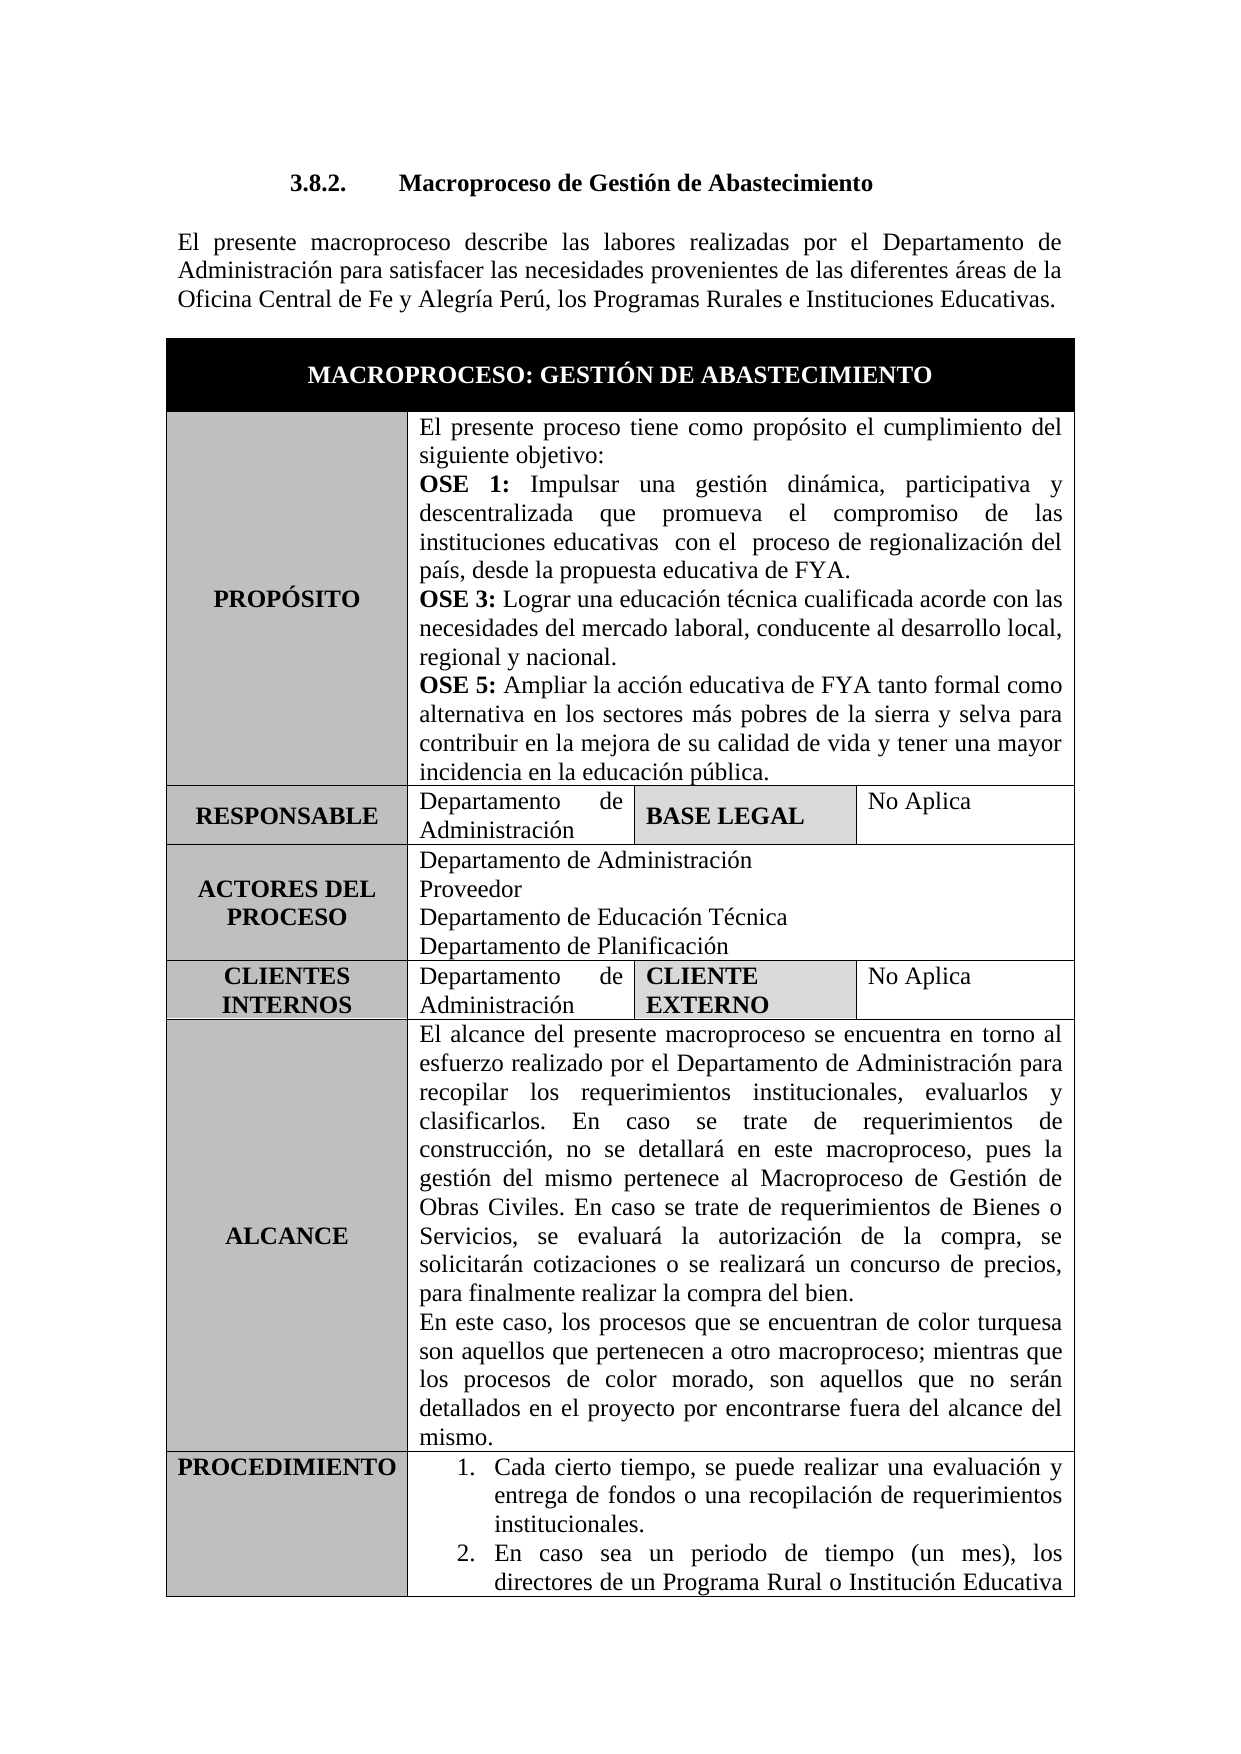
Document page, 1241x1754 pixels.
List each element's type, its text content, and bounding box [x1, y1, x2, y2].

table_cell BASE LEGAL [635, 786, 856, 844]
table_cell No Aplica [857, 961, 1074, 1018]
table_cell Departamento de Administración [408, 786, 634, 844]
table_cell No Aplica [857, 786, 1074, 844]
table_cell Departamento de Administración [408, 961, 634, 1018]
table_cell PROPÓSITO [167, 412, 407, 785]
table_cell El presente proceso tiene como propósito el cumplimiento del siguiente objetivo: OSE 1: Impulsar una gestión dinámica, participativa y descentralizada que promueva el compromiso de las instituciones educativas con el proceso de regionalización del país, desde la propuesta educativa de FYA. OSE 3: Lograr una educación técnica cualificada acorde con las necesidades del mercado laboral, conducente al desarrollo local, regional y nacional. OSE 5: Ampliar la acción educativa de FYA tanto formal como alternativa en los sectores más pobres de la sierra y selva para contribuir en la mejora de su calidad de vida y tener una mayor incidencia en la educación pública. [408, 412, 1074, 785]
text El presente macroproceso describe las labores realizadas por el Departamento de Administración para satisfacer las necesidades provenientes de las diferentes áreas de la Oficina Central de Fe y Alegría Perú, los Programas Rurales e Instituciones Educativas. [177, 227, 1063, 313]
table_cell CLIENTE EXTERNO [635, 961, 856, 1018]
table_cell CLIENTES INTERNOS [167, 961, 407, 1018]
table_cell El alcance del presente macroproceso se encuentra en torno al esfuerzo realizado por el Departamento de Administración para recopilar los requerimientos institucionales, evaluarlos y clasificarlos. En caso se trate de requerimientos de construcción, no se detallará en este macroproceso, pues la gestión del mismo pertenece al Macroproceso de Gestión de Obras Civiles. En caso se trate de requerimientos de Bienes o Servicios, se evaluará la autorización de la compra, se solicitarán cotizaciones o se realizará un concurso de precios, para finalmente realizar la compra del bien. En este caso, los procesos que se encuentran de color turquesa son aquellos que pertenecen a otro macroproceso; mientras que los procesos de color morado, son aquellos que no serán detallados en el proyecto por encontrarse fuera del alcance del mismo. [408, 1020, 1074, 1451]
table_cell Departamento de Administración Proveedor Departamento de Educación Técnica Departamento de Planificación [408, 845, 1074, 960]
table_header MACROPROCESO: GESTIÓN DE ABASTECIMIENTO [167, 339, 1074, 411]
table_cell ALCANCE [167, 1020, 407, 1451]
table_cell ACTORES DEL PROCESO [167, 845, 407, 960]
table_cell PROCEDIMIENTO [167, 1452, 407, 1596]
subtitle Macroproceso de Gestión de Abastecimiento [290, 168, 1063, 197]
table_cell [408, 1452, 1074, 1596]
table_cell RESPONSABLE [167, 786, 407, 844]
